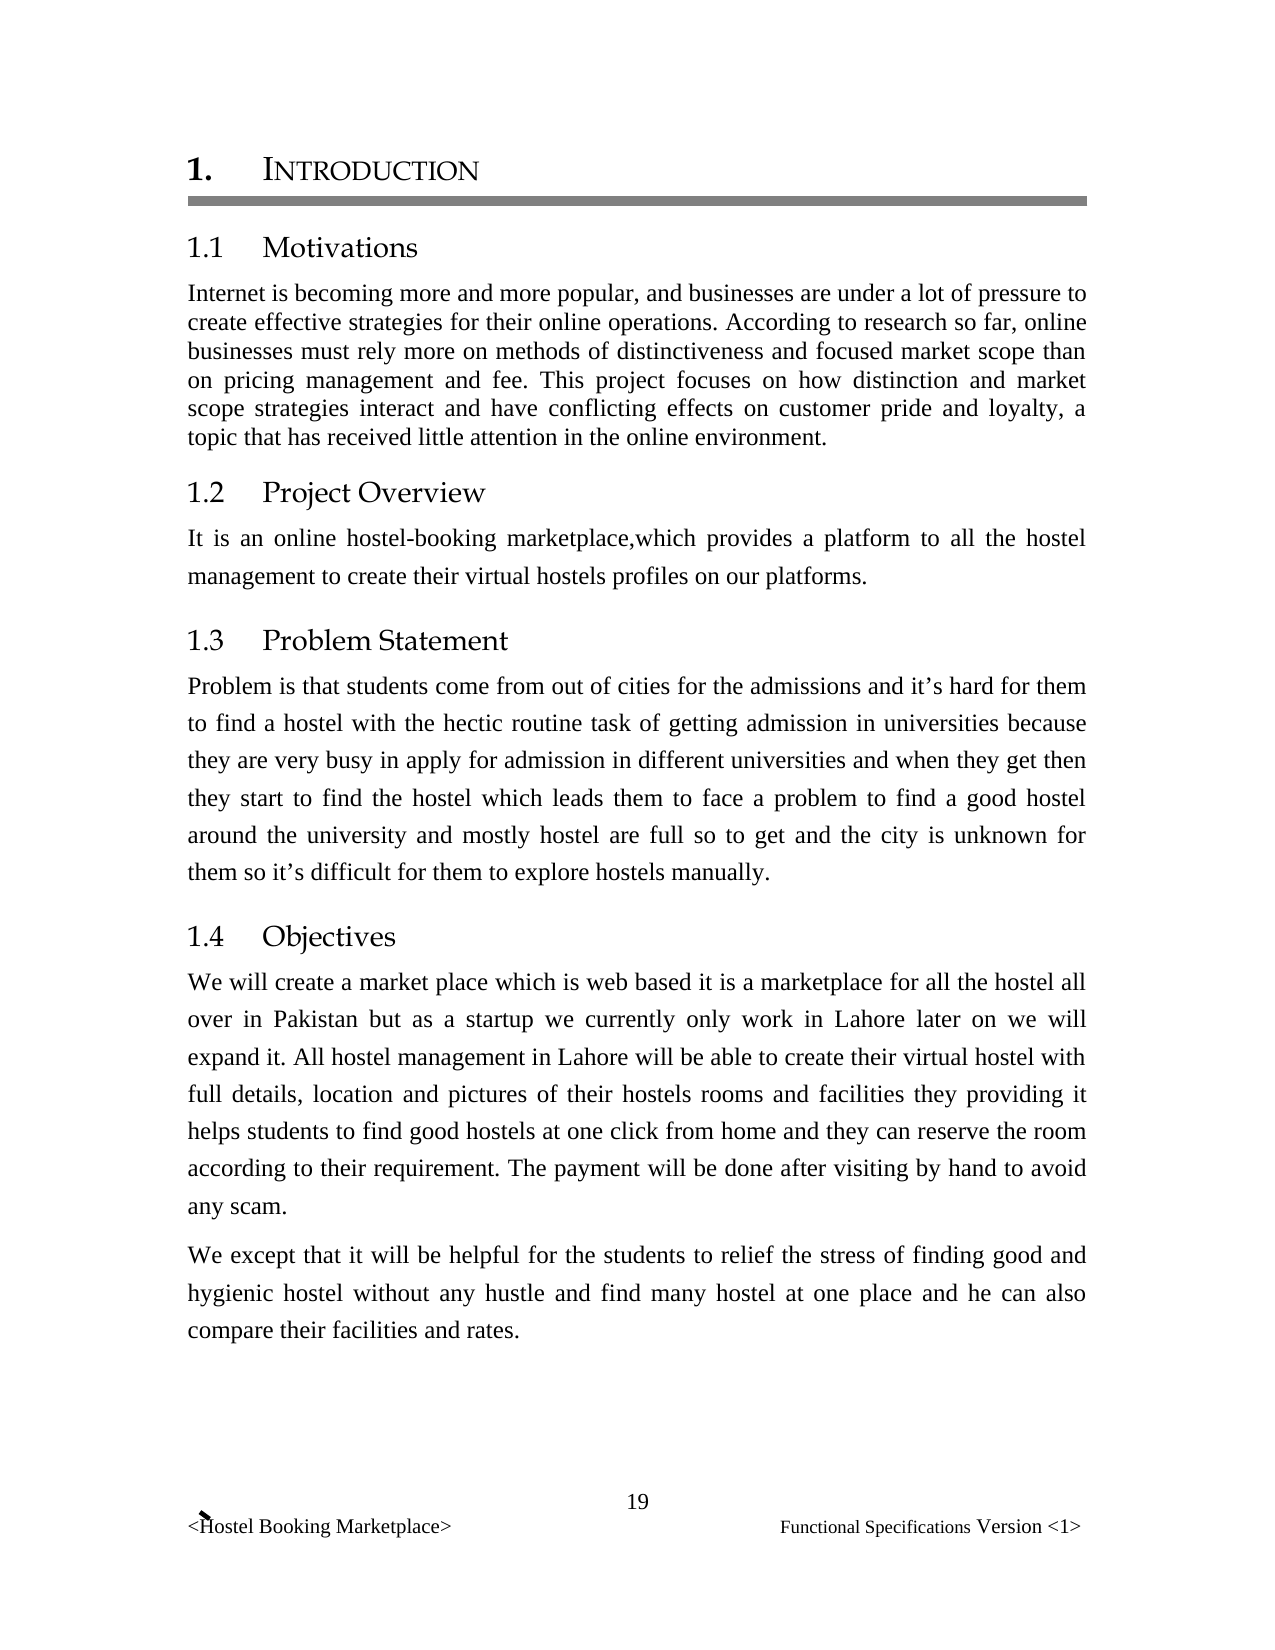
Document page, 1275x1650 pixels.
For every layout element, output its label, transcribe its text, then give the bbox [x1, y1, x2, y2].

text Internet is becoming more and more popular, and businesses are under a lot of pressure to create effective strategies for their online operations. According to research so far, online businesses must rely more on methods of distinctiveness and focused market scope than on pricing management and fee. This project focuses on how distinction and market scope strategies interact and have conflicting effects on customer pride and loyalty, a topic that has received little attention in the online environment. [187, 278, 1087, 451]
text Problem is that students come from out of cities for the admissions and it’s hard for them to find a hostel with the hectic routine task of getting admission in universities because they are very busy in apply for admission in different universities and when they get then they start to find the hostel which leads them to face a problem to find a good hostel around the university and mostly hostel are full so to get and the city is unknown for them so it’s difficult for them to explore hostels manually. [187, 671, 1087, 886]
text We will create a market place which is web based it is a marketplace for all the hostel all over in Pakistan but as a startup we currently only work in Lahore later on we will expand it. All hostel management in Lahore will be able to create their virtual hostel with full details, location and pictures of their hostels rooms and facilities they providing it helps students to find good hostels at one click from home and they can reserve the room according to their requirement. The payment will be done after visiting by hand to avoid any scam. [187, 967, 1087, 1219]
text It is an online hostel-booking marketplace,which provides a platform to all the hostel management to create their virtual hostels profiles on our platforms. [187, 523, 1087, 589]
subtitle Problem Statement [187, 623, 1087, 658]
subtitle Introduction [187, 150, 1087, 206]
subtitle Project Overview [187, 476, 1087, 511]
subtitle Motivations [187, 231, 1087, 266]
text We except that it will be helpful for the students to relief the stress of finding good and hygienic hostel without any hustle and find many hostel at one place and he can also compare their facilities and rates. [187, 1241, 1087, 1344]
subtitle Objectives [187, 919, 1087, 954]
